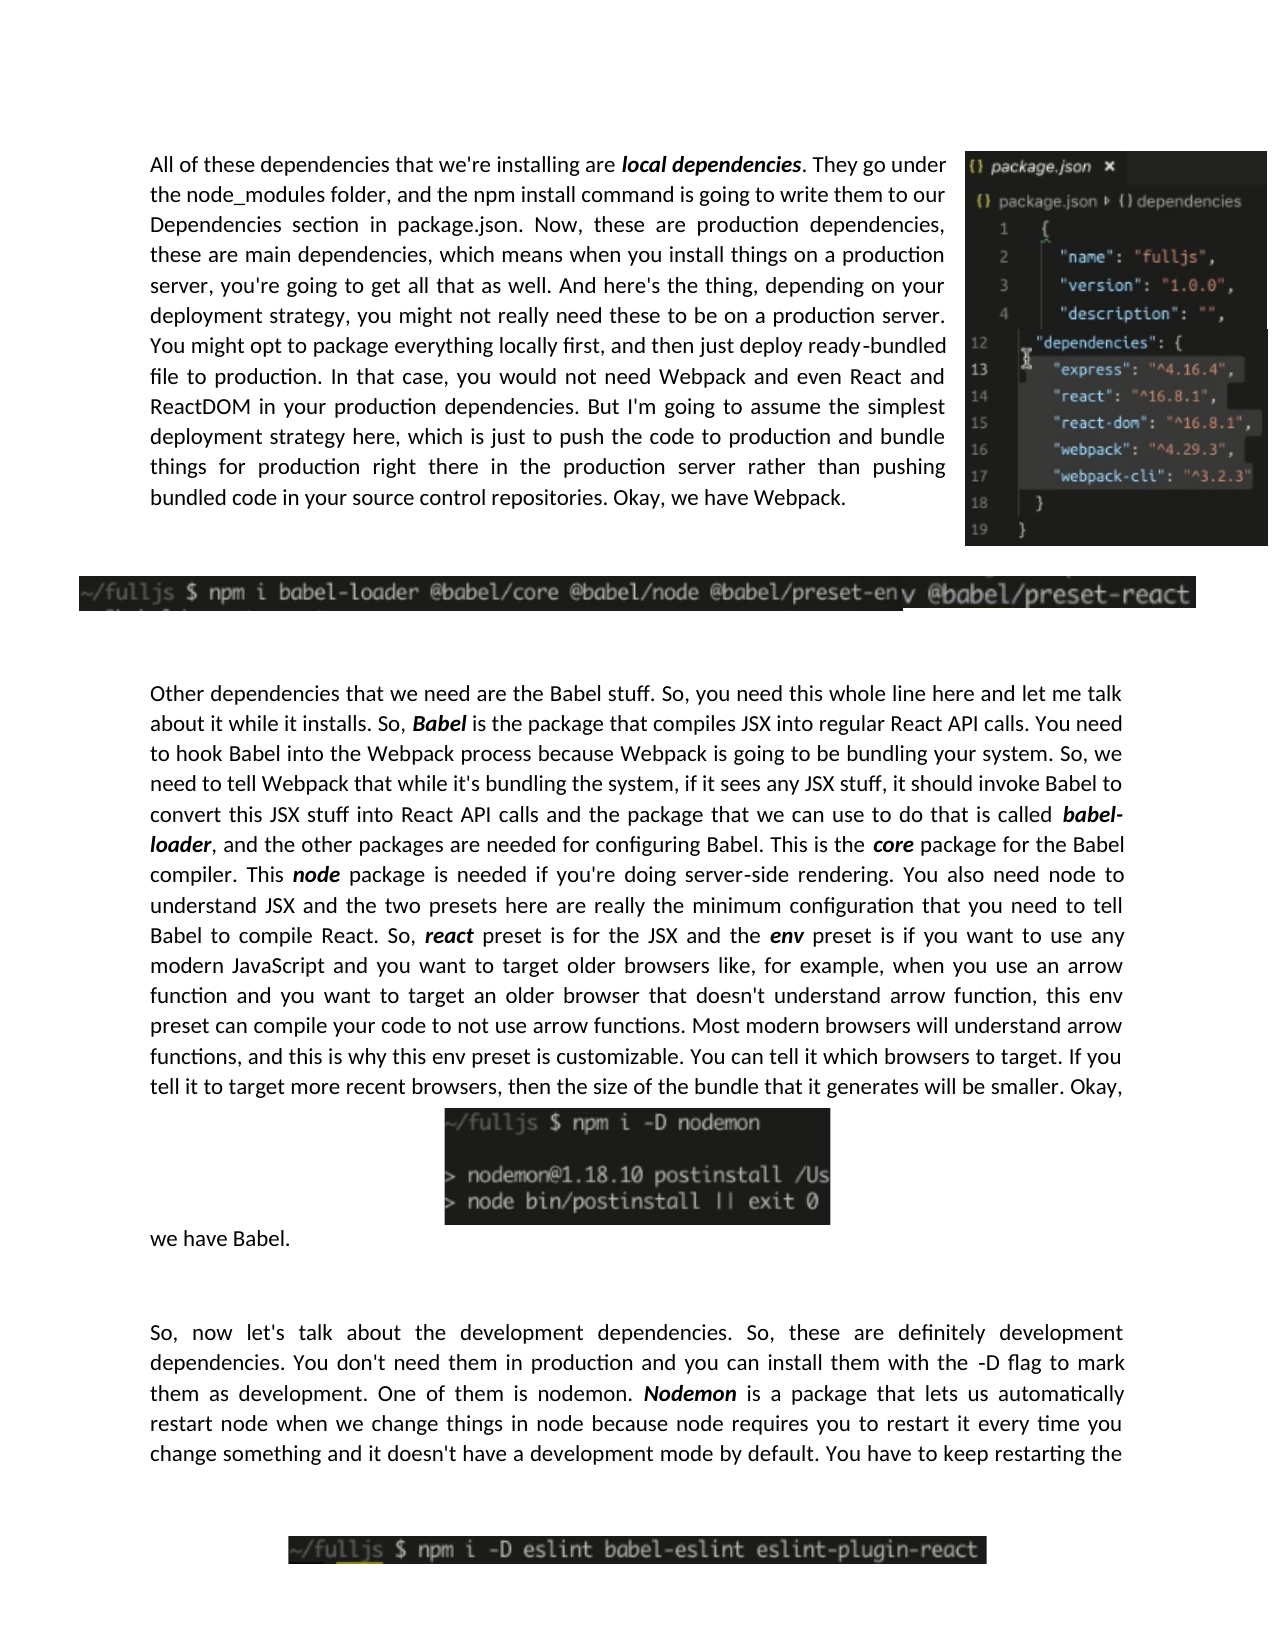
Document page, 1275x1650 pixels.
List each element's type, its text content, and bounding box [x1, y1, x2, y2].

picture [288, 1536, 987, 1564]
picture [965, 151, 1268, 546]
picture [79, 576, 1196, 611]
picture [444, 1108, 831, 1225]
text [150, 1318, 1125, 1467]
text All of these dependencies that we're installing are local dependencies. They go under the node_modules folder, and the npm install command is going to write them to our Dependencies section in package.json. Now, these are production dependencies, these are main dependencies, which means when you install things on a production server, you're going to get all that as well. And here's the thing, depending on your deployment strategy, you might not really need these to be on a production server. You might opt to package everything locally first, and then just deploy ready‑bundled file to production. In that case, you would not need Webpack and even React and ReactDOM in your production dependencies. But I'm going to assume the simplest deployment strategy here, which is just to push the code to production and bundle things for production right there in the production server rather than pushing bundled code in your source control repositories. Okay, we have Webpack. [150, 150, 1125, 511]
text Other dependencies that we need are the Babel stuff. So, you need this whole line here and let me talk about it while it installs. So, Babel is the package that compiles JSX into regular React API calls. You need to hook Babel into the Webpack process because Webpack is going to be bundling your system. So, we need to tell Webpack that while it's bundling the system, if it sees any JSX stuff, it should invoke Babel to convert this JSX stuff into React API calls and the package that we can use to do that is called babel-loader, and the other packages are needed for configuring Babel. This is the core package for the Babel compiler. This node package is needed if you're doing server‑side rendering. You also need node to understand JSX and the two presets here are really the minimum configuration that you need to tell Babel to compile React. So, react preset is for the JSX and the env preset is if you want to use any modern JavaScript and you want to target older browsers like, for example, when you use an arrow function and you want to target an older browser that doesn't understand arrow function, this env preset can compile your code to not use arrow functions. Most modern browsers will understand arrow functions, and this is why this env preset is customizable. You can tell it which browsers to target. If you tell it to target more recent browsers, then the size of the bundle that it generates will be smaller. Okay, we have Babel. [150, 679, 1125, 1252]
